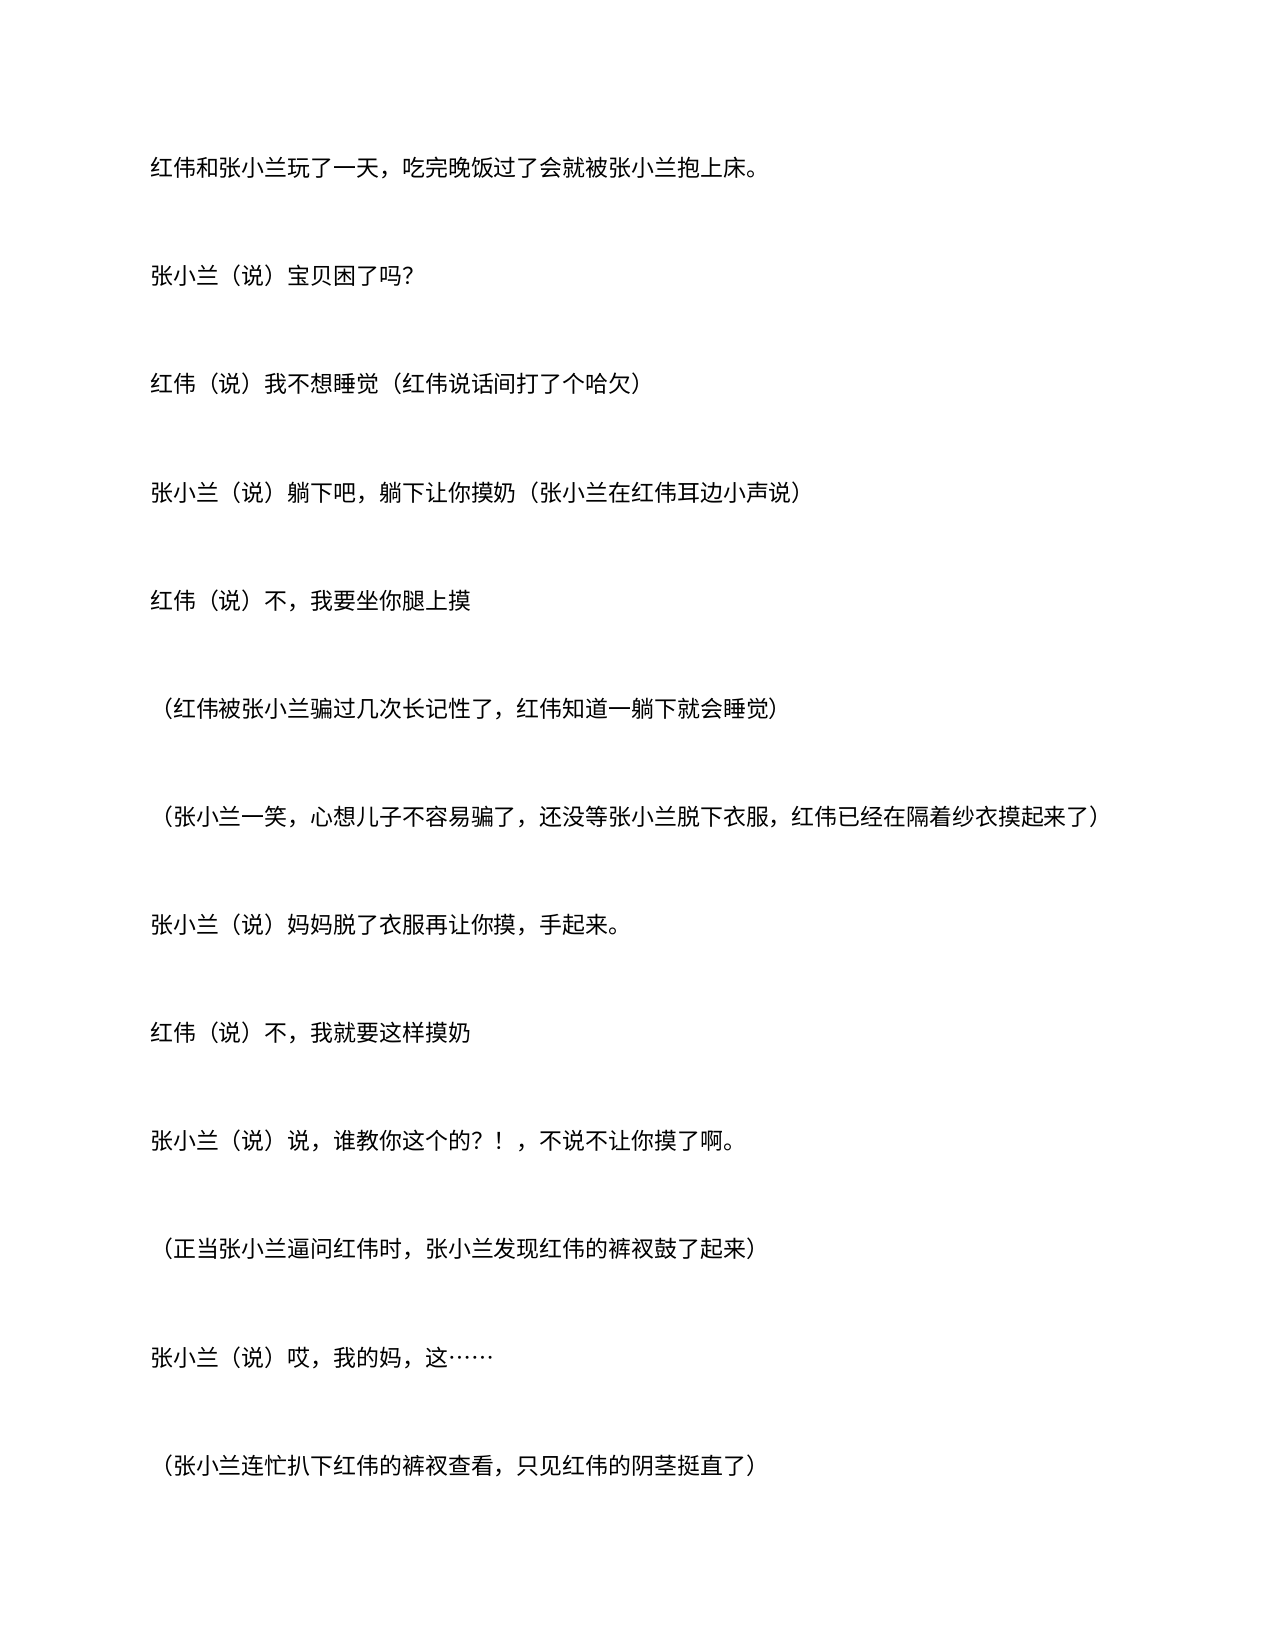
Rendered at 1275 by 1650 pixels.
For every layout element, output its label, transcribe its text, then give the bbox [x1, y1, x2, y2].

text 张小兰（说）宝贝困了吗？ [150, 258, 1125, 291]
text （正当张小兰逼问红伟时，张小兰发现红伟的裤衩鼓了起来） [150, 1231, 1125, 1264]
text （红伟被张小兰骗过几次长记性了，红伟知道一躺下就会睡觉） [150, 691, 1125, 724]
text 张小兰（说）哎，我的妈，这…… [150, 1339, 1125, 1373]
text 张小兰（说）说，谁教你这个的？！，不说不让你摸了啊。 [150, 1123, 1125, 1156]
text 红伟和张小兰玩了一天，吃完晚饭过了会就被张小兰抱上床。 [150, 150, 1125, 183]
text （张小兰连忙扒下红伟的裤衩查看，只见红伟的阴茎挺直了） [150, 1447, 1125, 1481]
text 张小兰（说）躺下吧，躺下让你摸奶（张小兰在红伟耳边小声说） [150, 474, 1125, 508]
text 红伟（说）不，我就要这样摸奶 [150, 1015, 1125, 1048]
text 红伟（说）不，我要坐你腿上摸 [150, 582, 1125, 616]
text 张小兰（说）妈妈脱了衣服再让你摸，手起来。 [150, 907, 1125, 940]
text 红伟（说）我不想睡觉（红伟说话间打了个哈欠） [150, 366, 1125, 399]
text （张小兰一笑，心想儿子不容易骗了，还没等张小兰脱下衣服，红伟已经在隔着纱衣摸起来了） [150, 799, 1125, 832]
